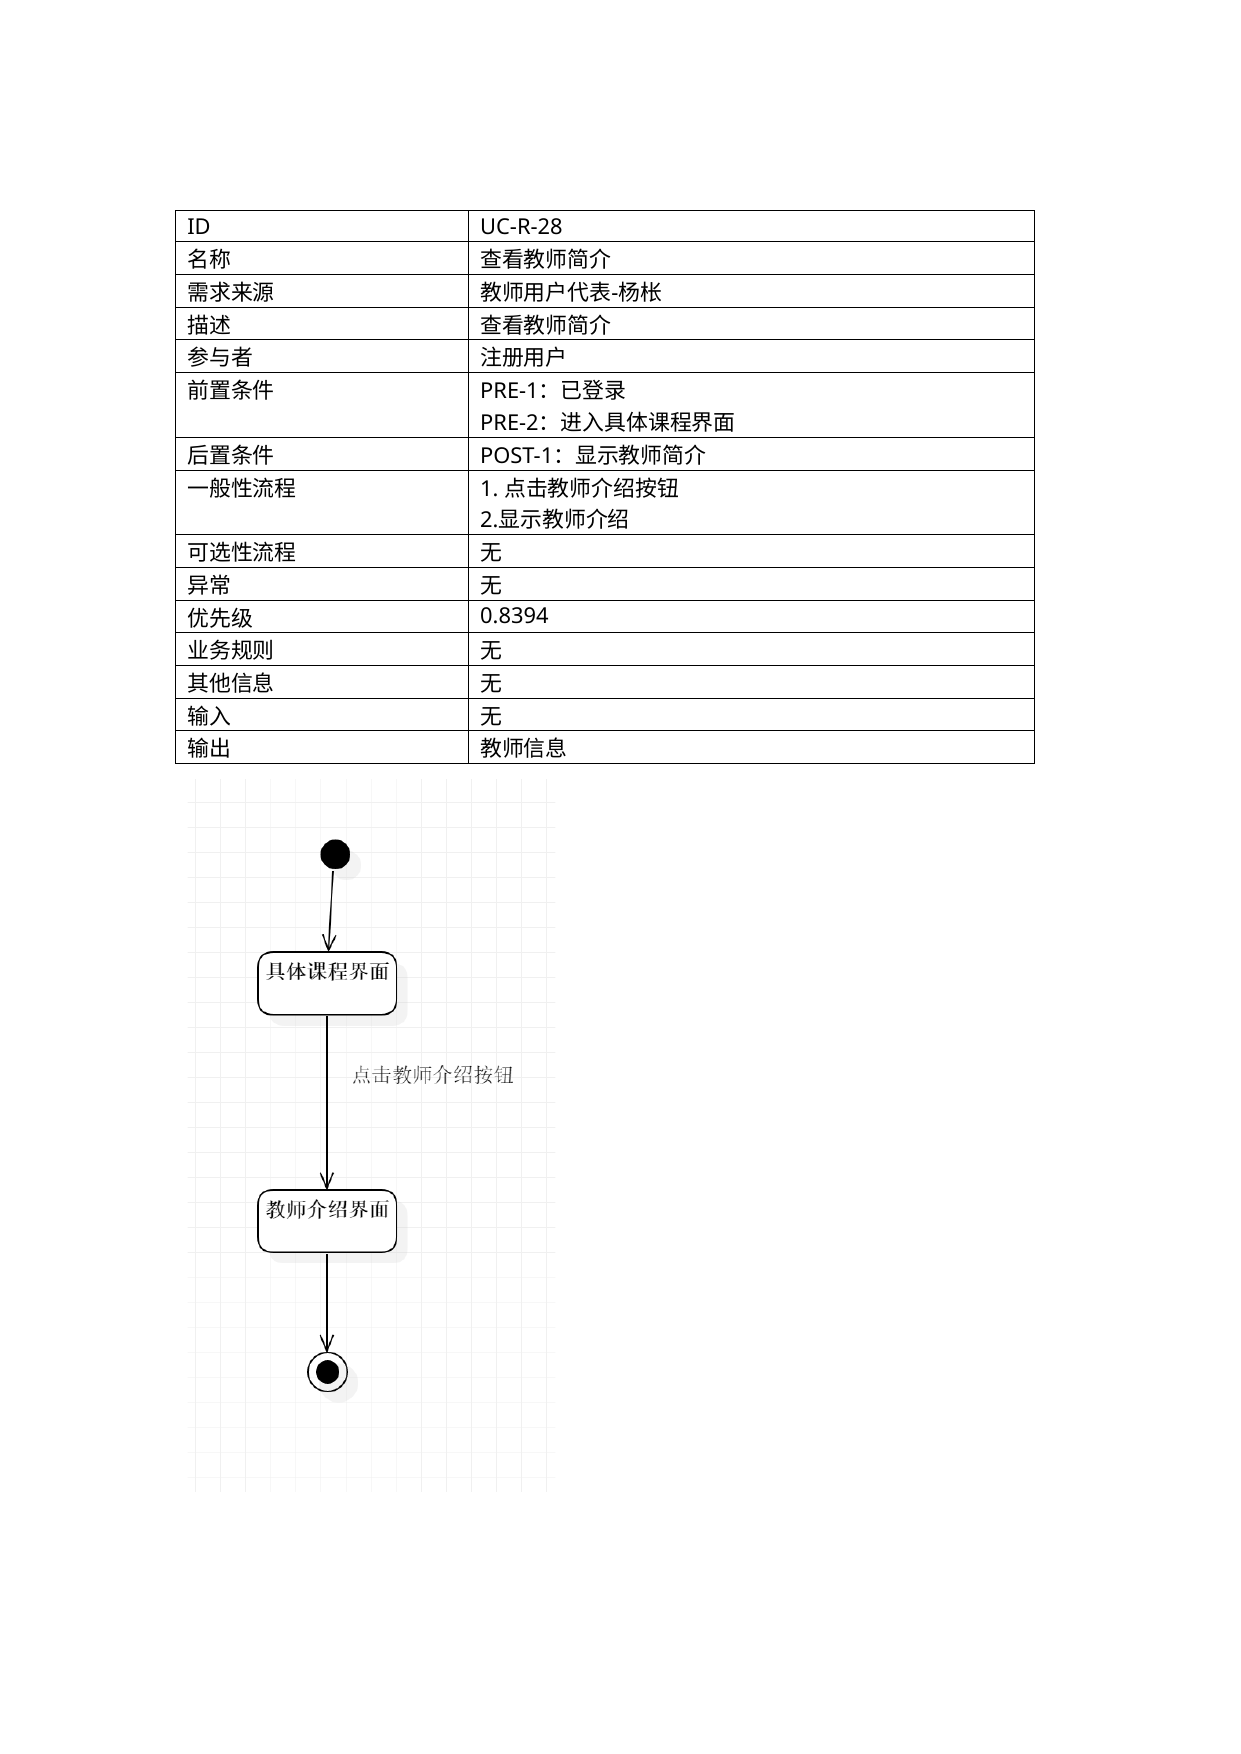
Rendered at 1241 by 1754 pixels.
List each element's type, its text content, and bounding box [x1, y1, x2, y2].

table_cell 无 [469, 535, 1034, 567]
table_cell 查看教师简介 [469, 308, 1034, 339]
table_header ID [176, 211, 468, 241]
table_cell 优先级 [176, 601, 468, 632]
table_cell PRE-1：已登录 PRE-2：进入具体课程界面 [469, 373, 1034, 437]
table_cell 无 [469, 699, 1034, 730]
table_cell 前置条件 [176, 373, 468, 437]
table_cell POST-1：显示教师简介 [469, 438, 1034, 469]
table_cell 业务规则 [176, 633, 468, 665]
table_header UC-R-28 [469, 211, 1034, 241]
table_cell 可选性流程 [176, 535, 468, 567]
table_cell 无 [469, 633, 1034, 665]
table_cell 参与者 [176, 340, 468, 372]
table_cell 无 [469, 666, 1034, 698]
table_cell 其他信息 [176, 666, 468, 698]
table_cell 查看教师简介 [469, 242, 1034, 274]
table_cell 异常 [176, 568, 468, 599]
table_cell 输入 [176, 699, 468, 730]
table_cell 1. 点击教师介绍按钮 2.显示教师介绍 [469, 471, 1034, 534]
table_cell 教师信息 [469, 731, 1034, 763]
table_cell 注册用户 [469, 340, 1034, 372]
table_cell 教师用户代表-杨枨 [469, 275, 1034, 307]
table_cell 名称 [176, 242, 468, 274]
picture [187, 779, 556, 1492]
table_cell 一般性流程 [176, 471, 468, 534]
table_cell 0.8394 [469, 601, 1034, 632]
table_cell 后置条件 [176, 438, 468, 469]
table_cell 需求来源 [176, 275, 468, 307]
table_cell 无 [469, 568, 1034, 599]
table_cell 输出 [176, 731, 468, 763]
table_cell 描述 [176, 308, 468, 339]
